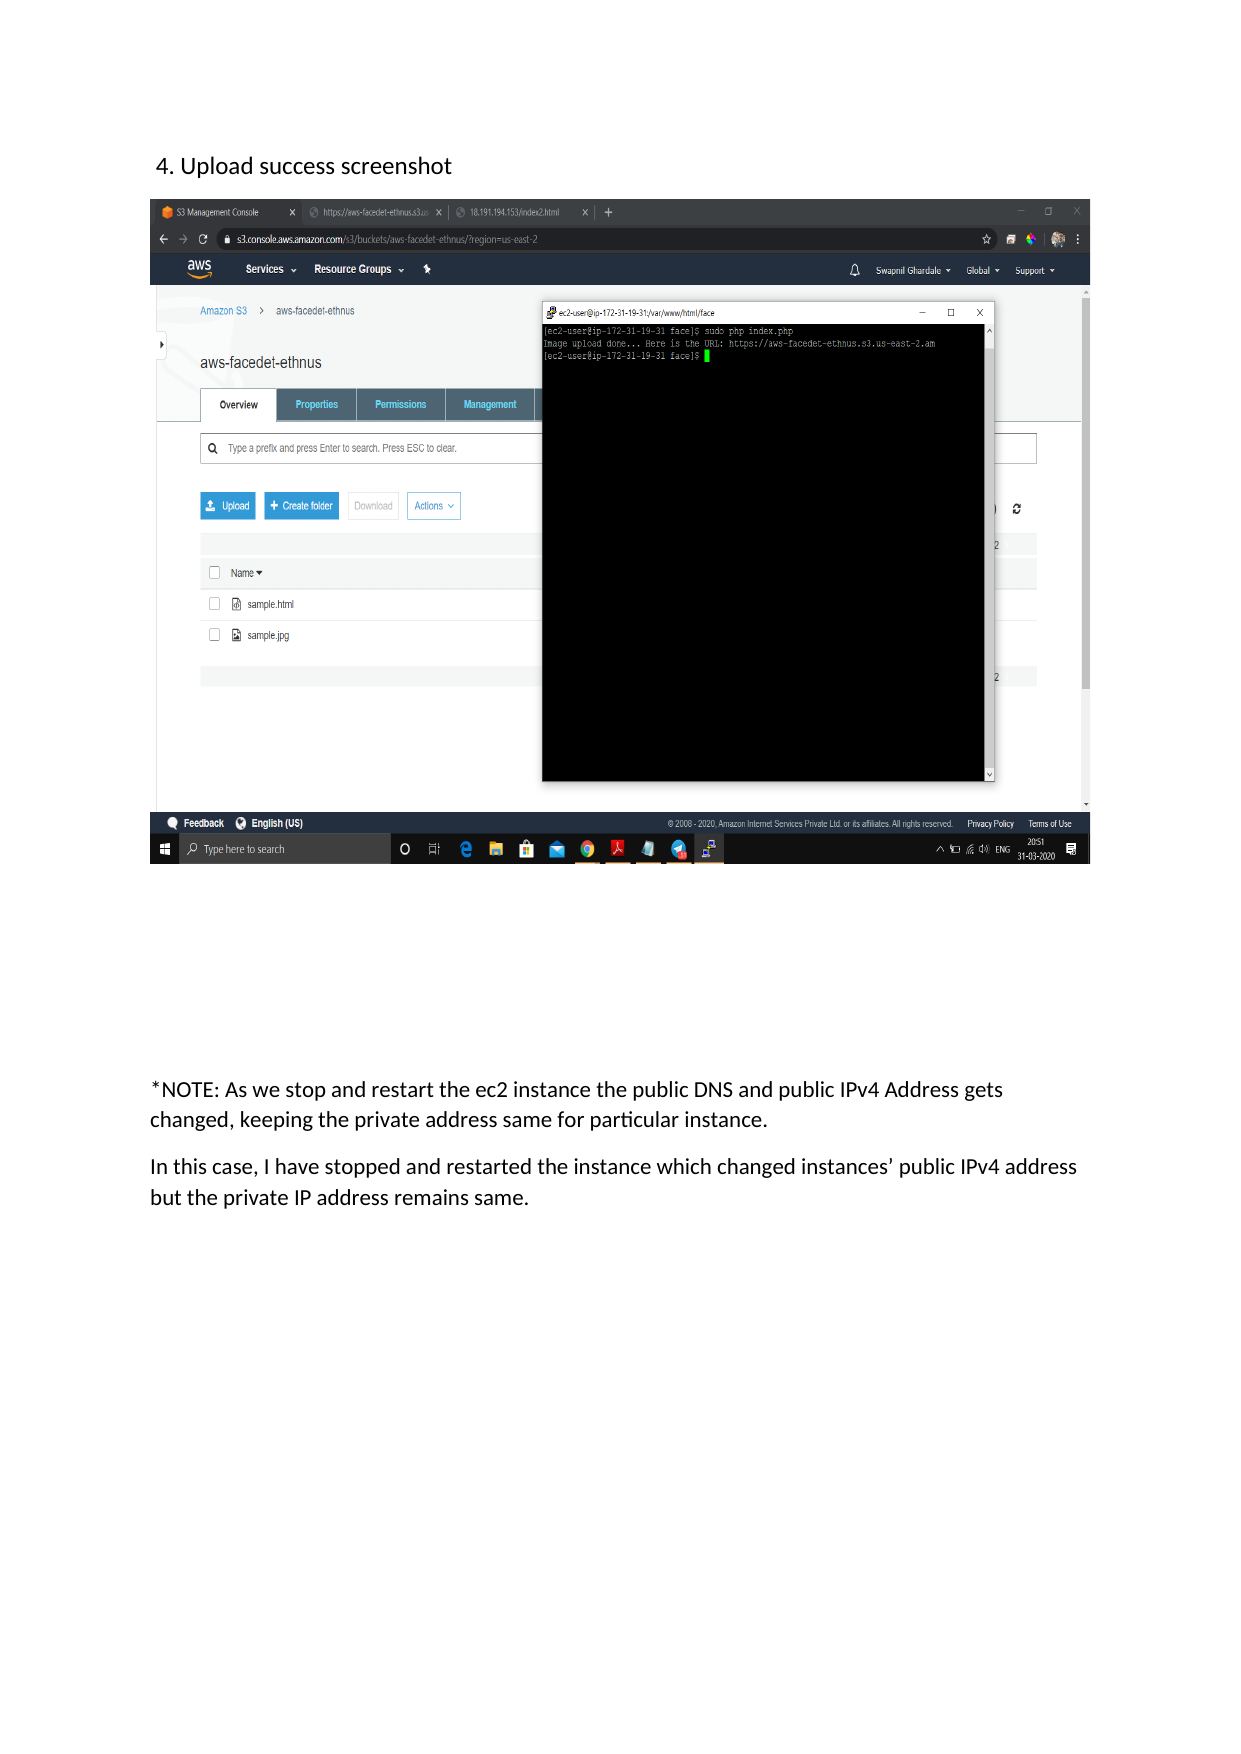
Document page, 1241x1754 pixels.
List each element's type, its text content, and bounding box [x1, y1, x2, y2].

text In this case, I have stopped and restarted the instance which changed instances’ public IPv4 address but the private IP address remains same. [150, 1152, 1090, 1211]
text *NOTE: As we stop and restart the ec2 instance the public DNS and public IPv4 Address gets changed, keeping the private address same for particular instance. [150, 1075, 1090, 1134]
picture [150, 199, 1091, 864]
text 4. Upload success screenshot [150, 150, 1090, 181]
